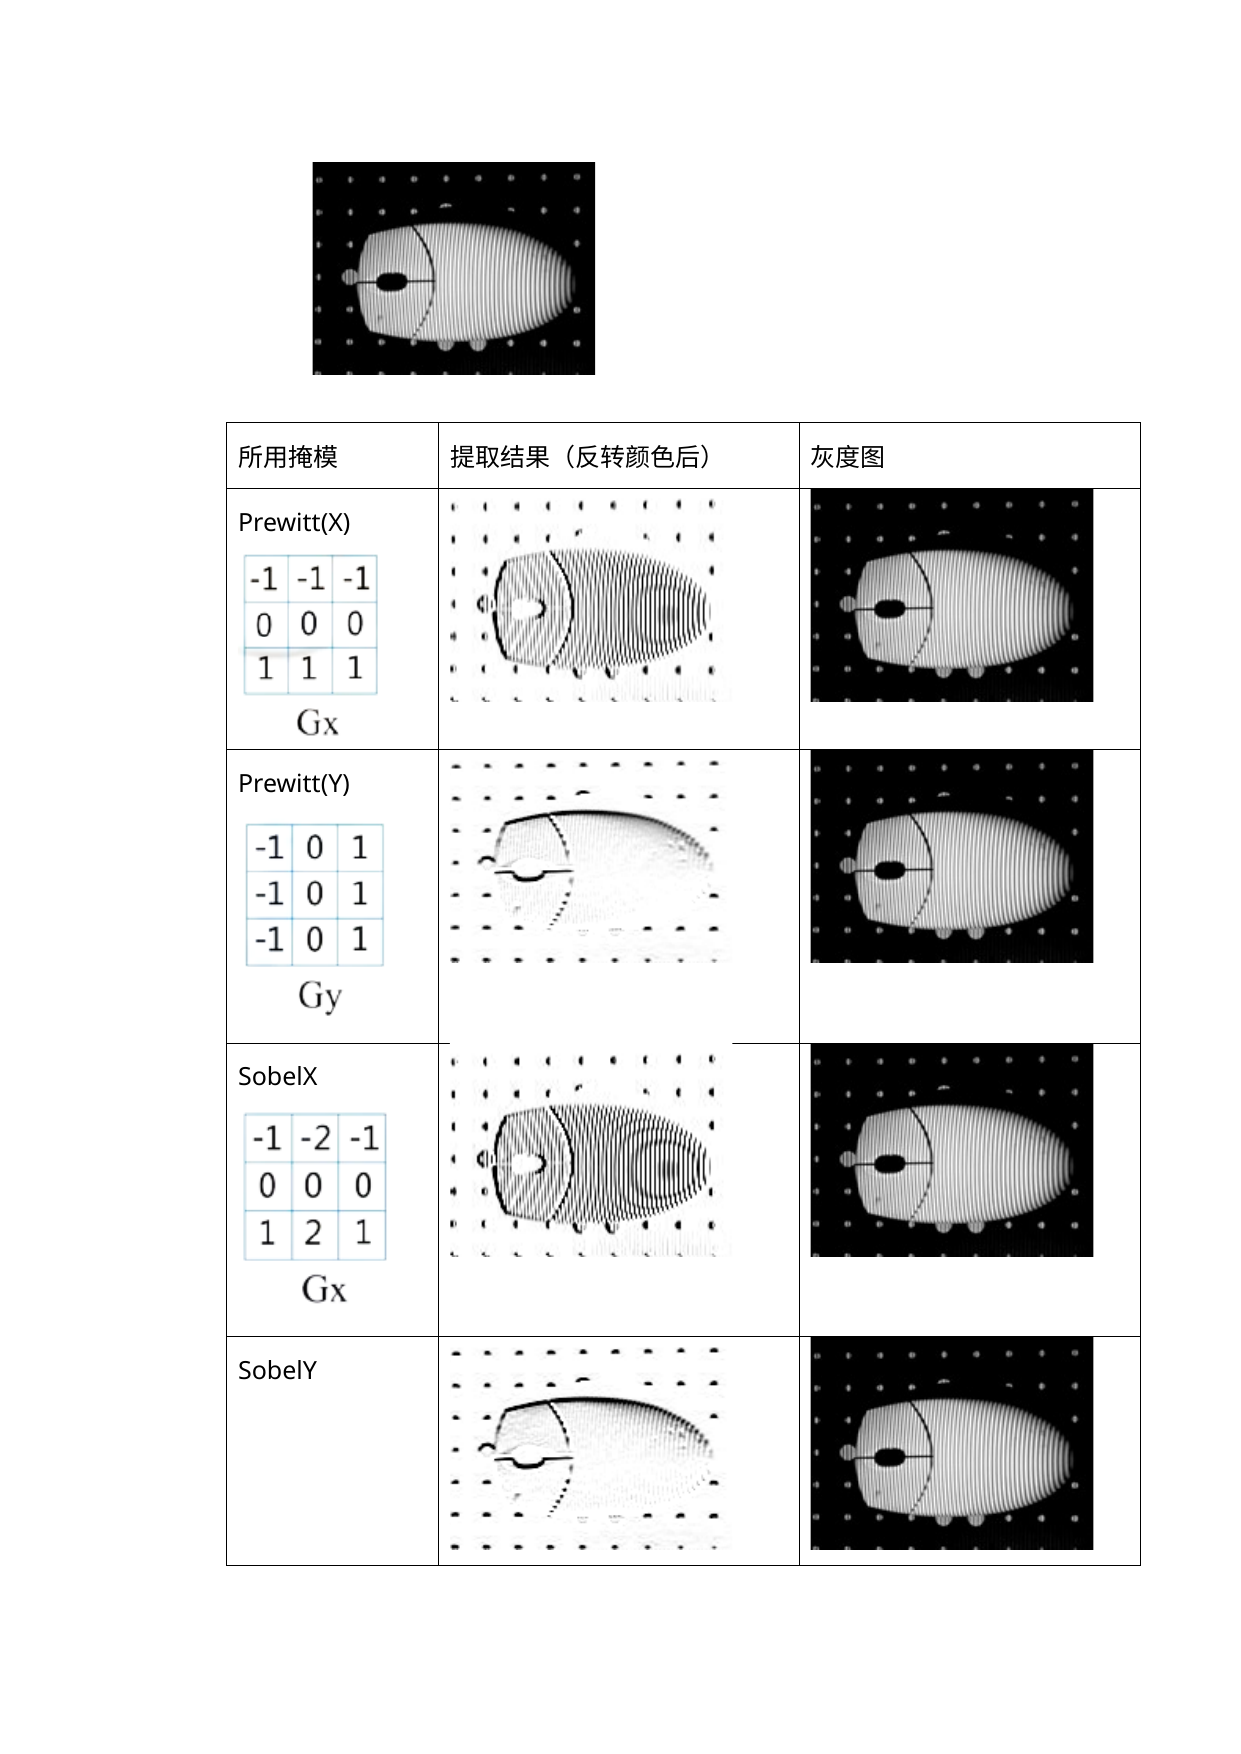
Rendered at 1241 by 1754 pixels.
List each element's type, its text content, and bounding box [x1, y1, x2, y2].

table_cell SobelX [227, 1044, 438, 1336]
table_header 灰度图 [800, 423, 1140, 488]
table_cell [800, 1044, 1140, 1336]
picture [237, 1108, 395, 1312]
picture [810, 750, 1094, 963]
table_cell [800, 489, 1140, 749]
table_cell Prewitt(X) [227, 489, 438, 749]
table_header 提取结果（反转颜色后） [439, 423, 799, 488]
table_cell [439, 1337, 799, 1565]
table_cell SobelY [227, 1337, 438, 1565]
picture [237, 554, 399, 740]
picture [449, 750, 733, 963]
table_cell [439, 489, 799, 749]
table_header 所用掩模 [227, 423, 438, 488]
table_cell [800, 750, 1140, 1043]
picture [449, 1043, 733, 1257]
picture [312, 162, 596, 375]
picture [810, 1043, 1094, 1257]
table_cell [800, 1337, 1140, 1565]
picture [237, 815, 394, 1022]
table_cell [439, 1044, 799, 1336]
picture [449, 489, 733, 702]
picture [449, 1337, 733, 1550]
picture [810, 489, 1094, 702]
table_cell [439, 750, 799, 1043]
picture [810, 1337, 1094, 1550]
table_cell Prewitt(Y) [227, 750, 438, 1043]
